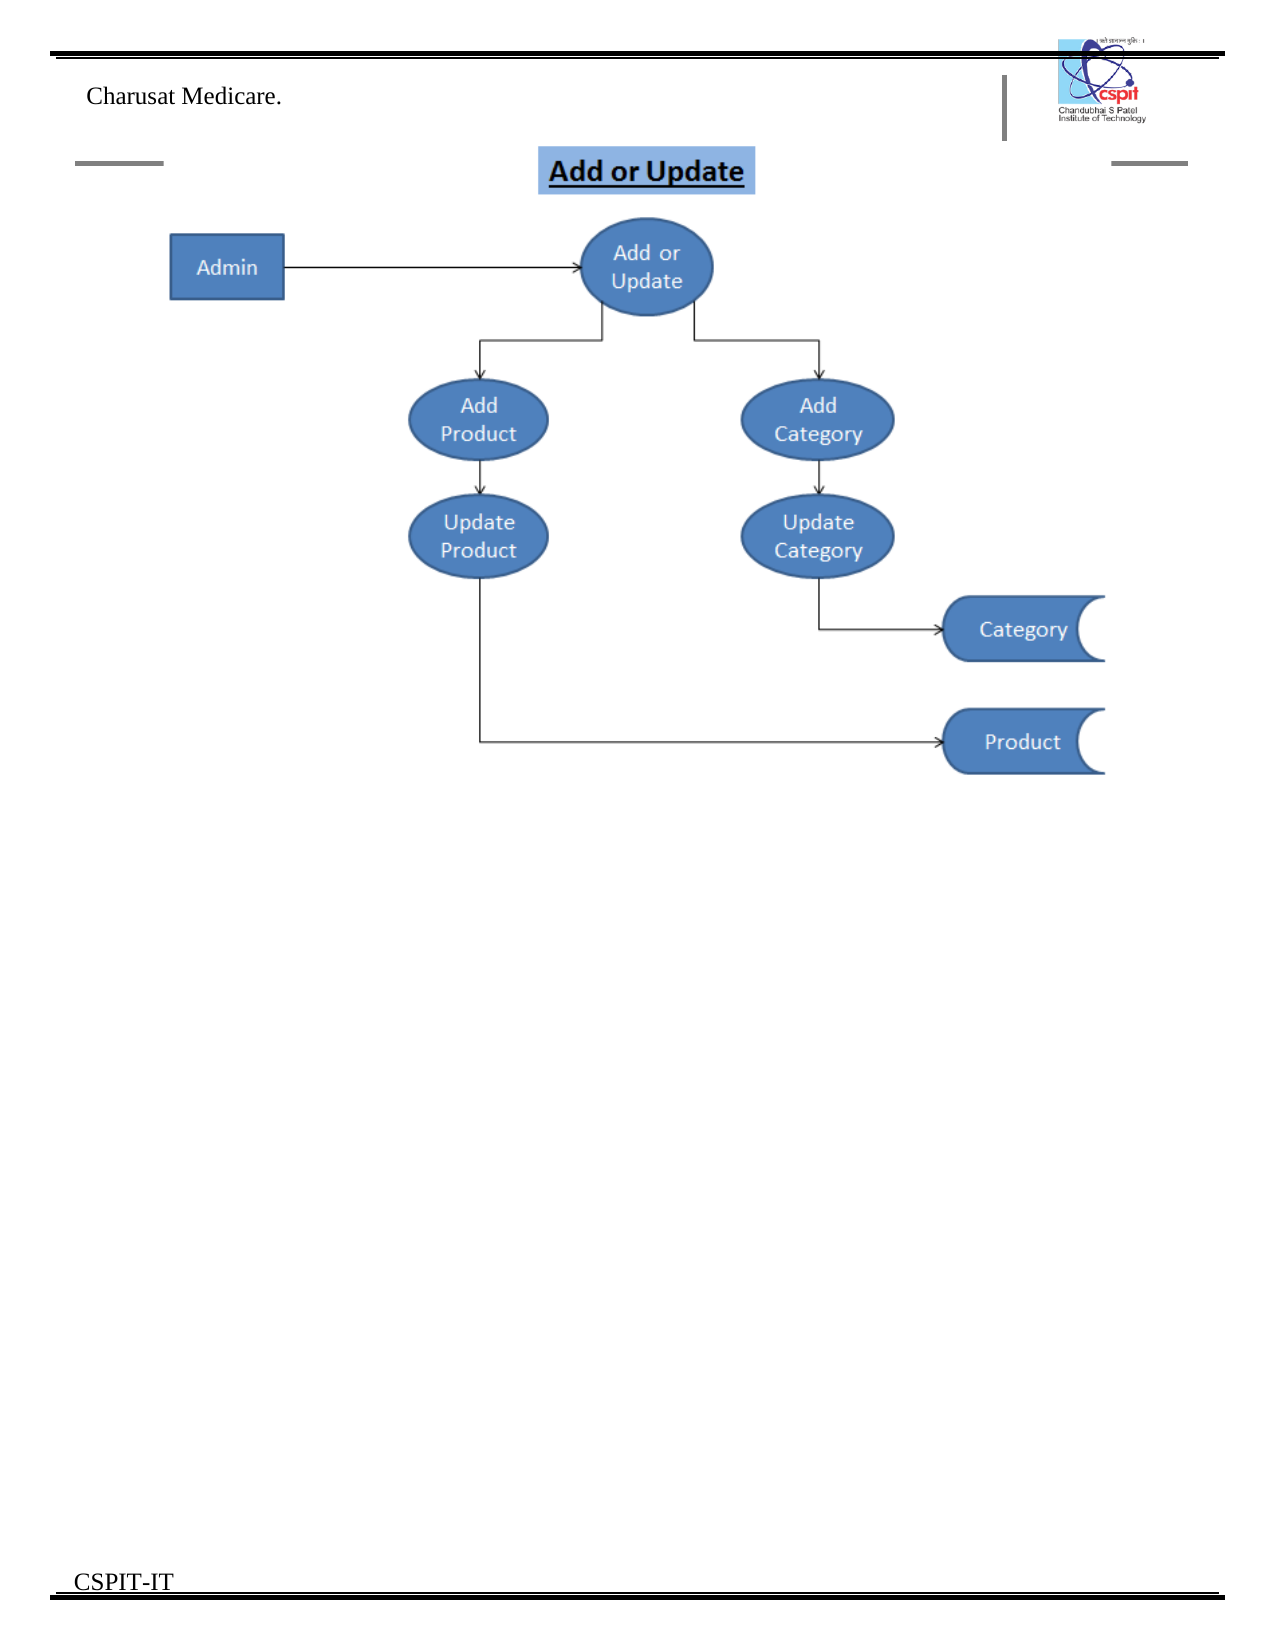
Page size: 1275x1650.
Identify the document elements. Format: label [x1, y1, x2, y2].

picture [1029, 59, 1174, 133]
picture [1029, 28, 1174, 51]
picture [163, 141, 1112, 811]
